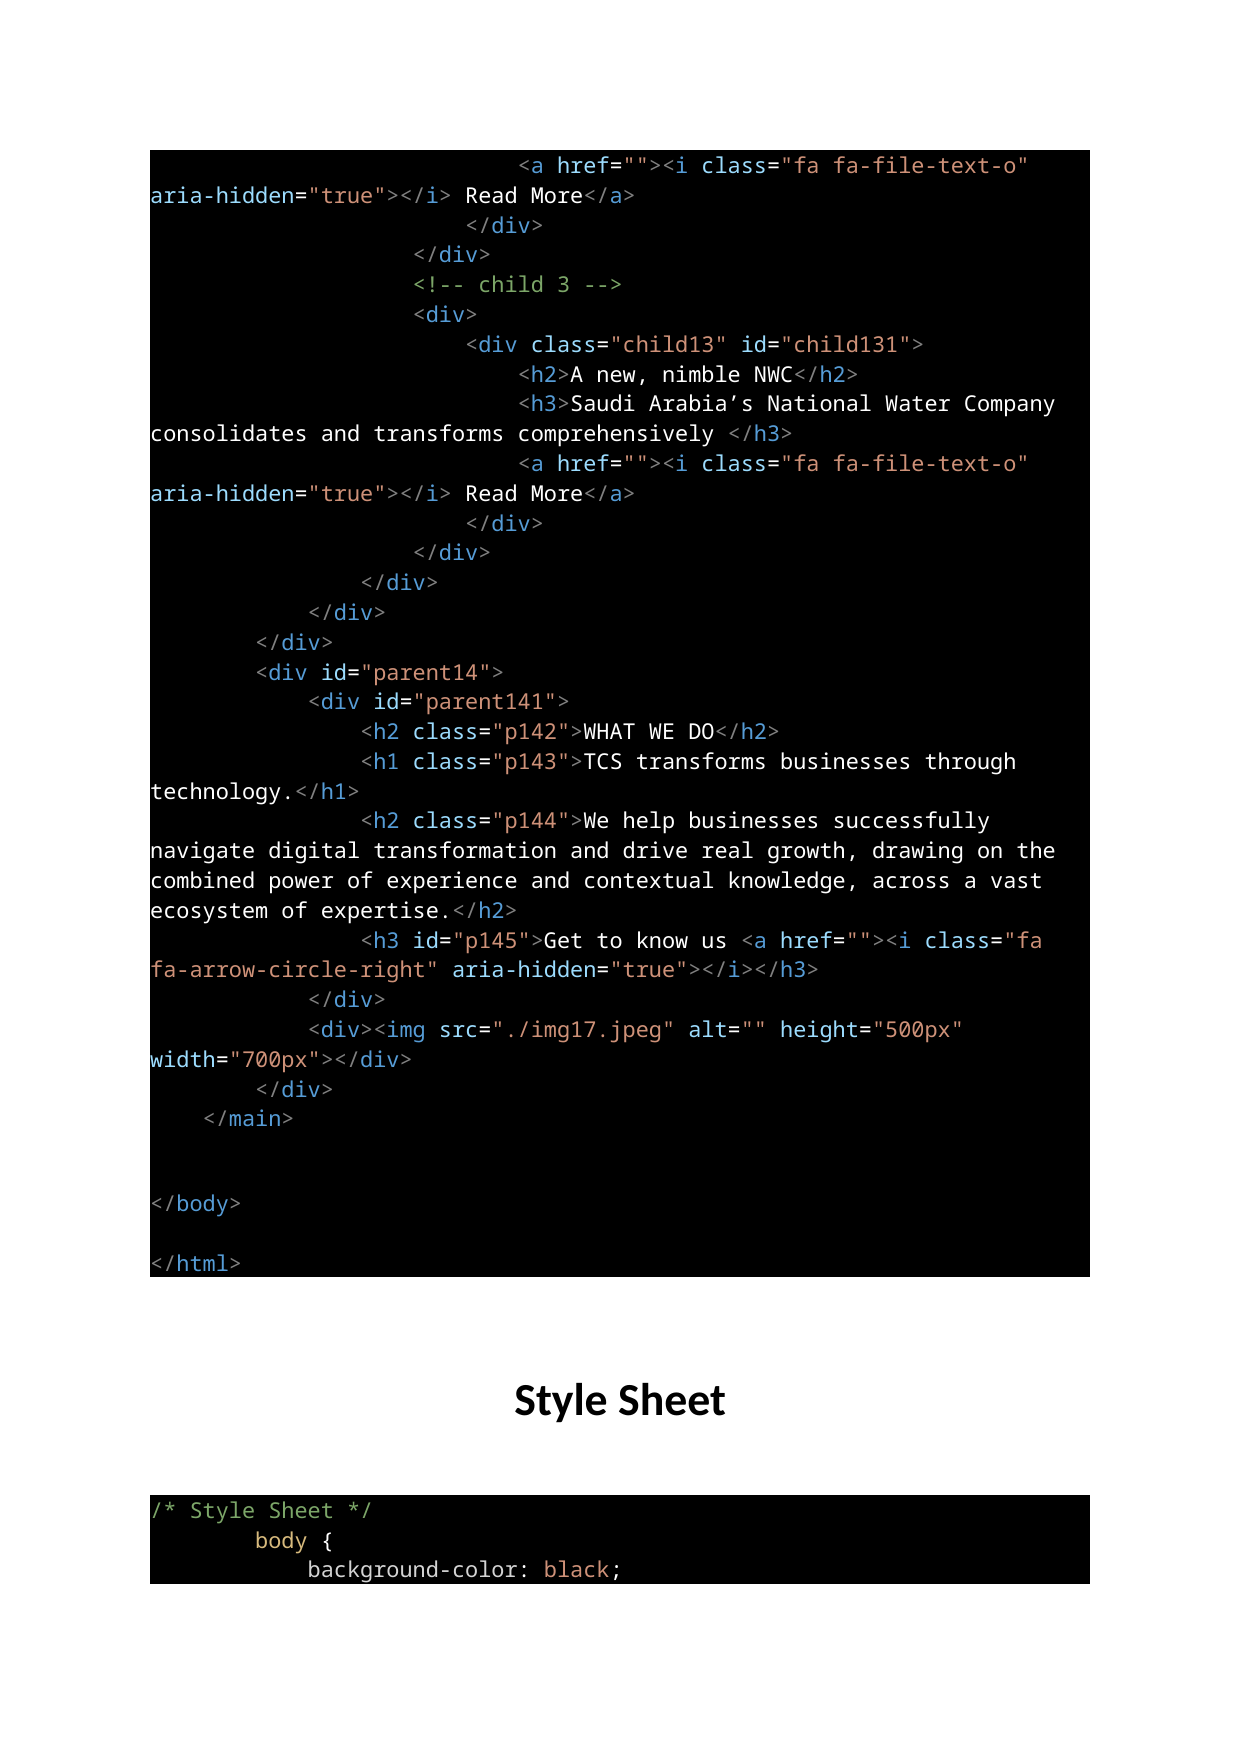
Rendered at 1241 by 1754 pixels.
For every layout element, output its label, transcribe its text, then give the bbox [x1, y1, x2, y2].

text </div> [150, 567, 1090, 597]
text <!-- child 3 --> [150, 269, 1090, 299]
text body { [150, 1525, 1090, 1554]
text <div id="parent141"> [150, 686, 1090, 716]
text /* Style Sheet */ [150, 1495, 1090, 1525]
text </div> [150, 597, 1090, 627]
text <h2>A new, nimble NWC</h2> [150, 358, 1090, 388]
text <h3>Saudi Arabia’s National Water Company consolidates and transforms comprehensively </h3> [150, 388, 1090, 448]
text <div><img src="./img17.jpeg" alt="" height="500px" width="700px"></div> [150, 1014, 1090, 1073]
text <div class="child13" id="child131"> [150, 329, 1090, 358]
text background-color: black; [150, 1554, 1090, 1584]
text Style Sheet [150, 1371, 1090, 1427]
text </div> [150, 239, 1090, 269]
text </div> [150, 984, 1090, 1014]
text <div id="parent14"> [150, 656, 1090, 686]
text </div> [150, 209, 1090, 239]
text </body> [150, 1188, 1090, 1218]
text <div> [150, 299, 1090, 329]
text <h3 id="p145">Get to know us <a href=""><i class="fa fa-arrow-circle-right" aria-hidden="true"></i></h3> [150, 924, 1090, 984]
text <h2 class="p144">We help businesses successfully navigate digital transformation and drive real growth, drawing on the combined power of experience and contextual knowledge, across a vast ecosystem of expertise.</h2> [150, 805, 1090, 924]
text </main> [150, 1103, 1090, 1133]
text <h1 class="p143">TCS transforms businesses through technology.</h1> [150, 746, 1090, 805]
text <a href=""><i class="fa fa-file-text-o" aria-hidden="true"></i> Read More</a> [150, 150, 1090, 209]
text </div> [150, 507, 1090, 537]
text </html> [150, 1247, 1090, 1277]
text <h2 class="p142">WHAT WE DO</h2> [150, 716, 1090, 746]
text </div> [150, 1073, 1090, 1103]
text </div> [150, 627, 1090, 656]
text <a href=""><i class="fa fa-file-text-o" aria-hidden="true"></i> Read More</a> [150, 448, 1090, 507]
text </div> [150, 537, 1090, 567]
